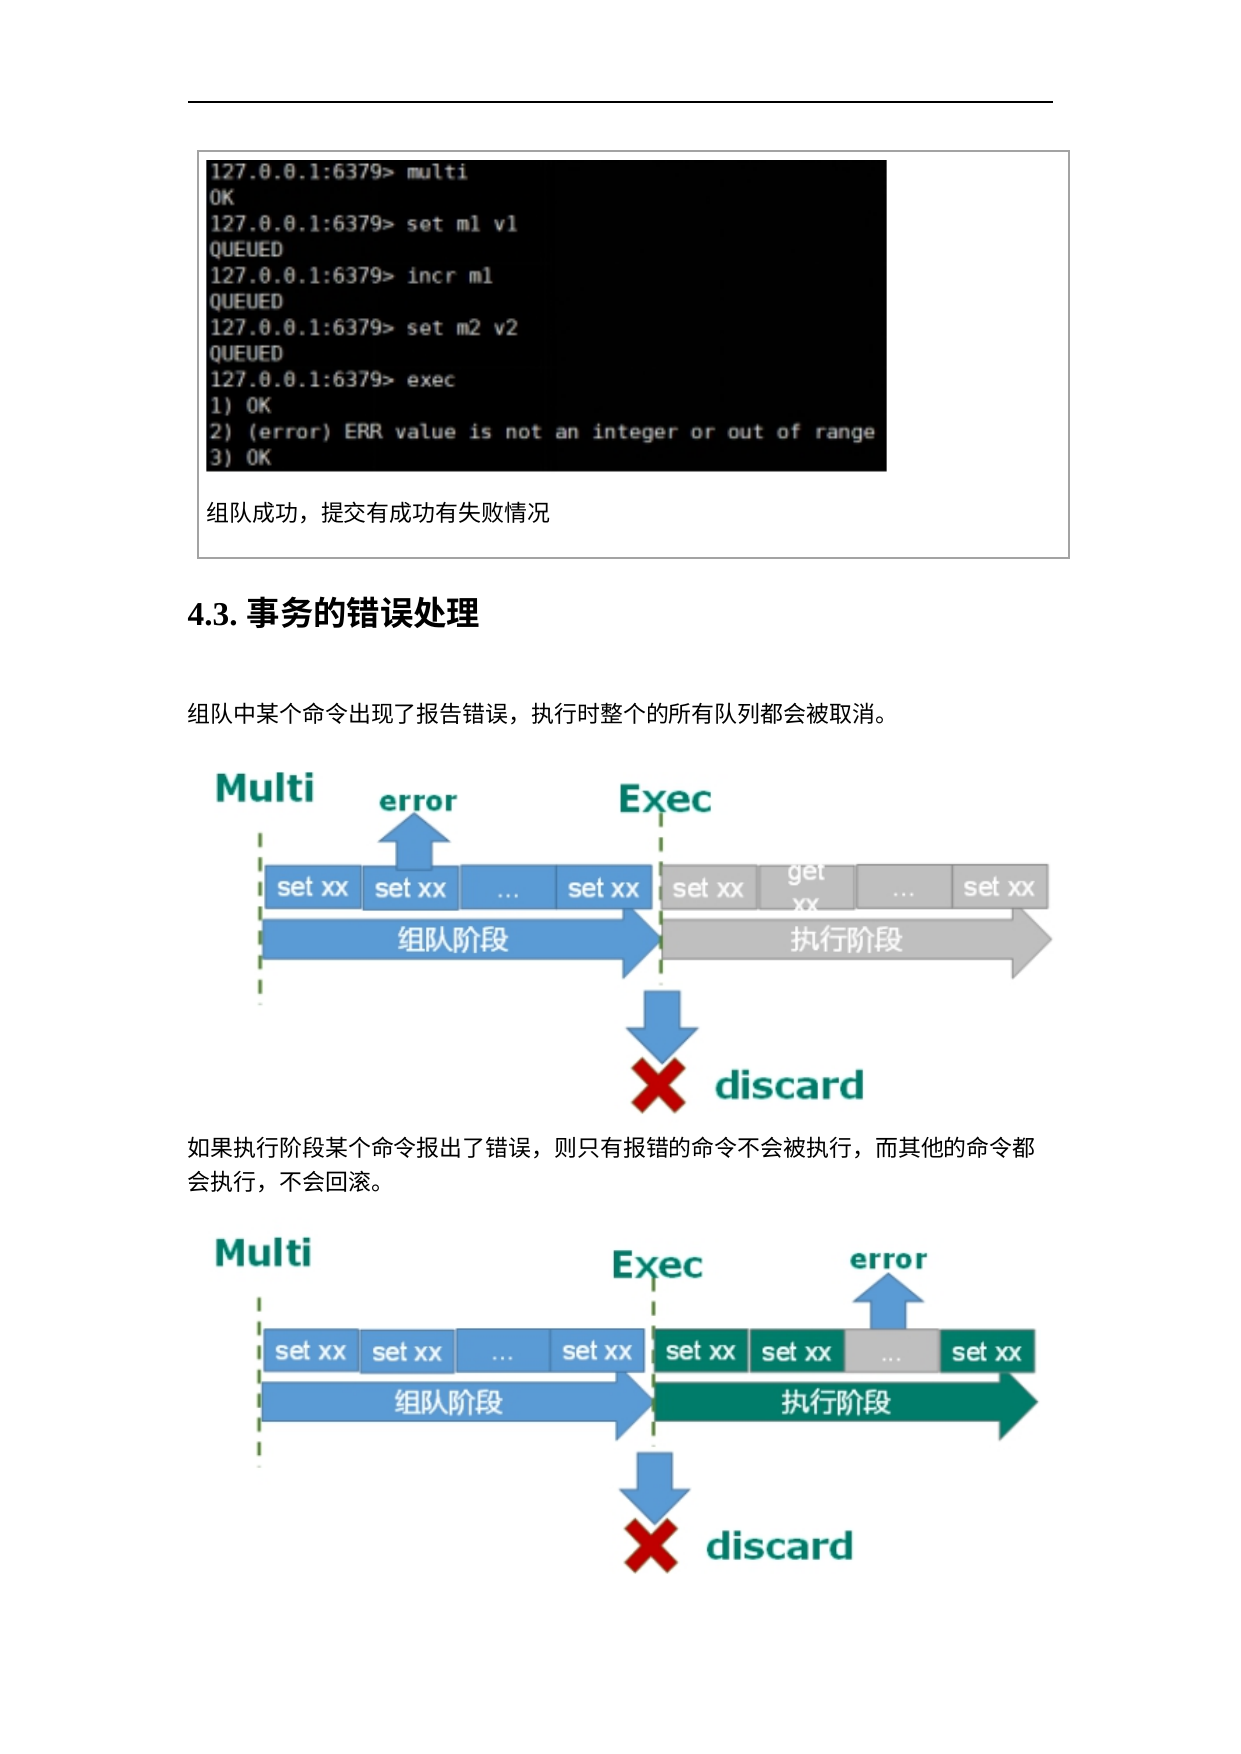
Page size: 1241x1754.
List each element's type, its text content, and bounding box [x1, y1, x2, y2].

subtitle 事务的错误处理 [187, 586, 1053, 634]
picture [187, 750, 1056, 1131]
text 如果执行阶段某个命令报出了错误，则只有报错的命令不会被执行，而其他的命令都会执行，不会回滚。 [187, 1131, 1053, 1197]
picture [187, 1217, 1041, 1592]
text 组队中某个命令出现了报告错误，执行时整个的所有队列都会被取消。 [187, 696, 1053, 729]
table_cell 组队成功，提交有成功有失败情况 [199, 152, 1068, 557]
picture [206, 160, 887, 474]
